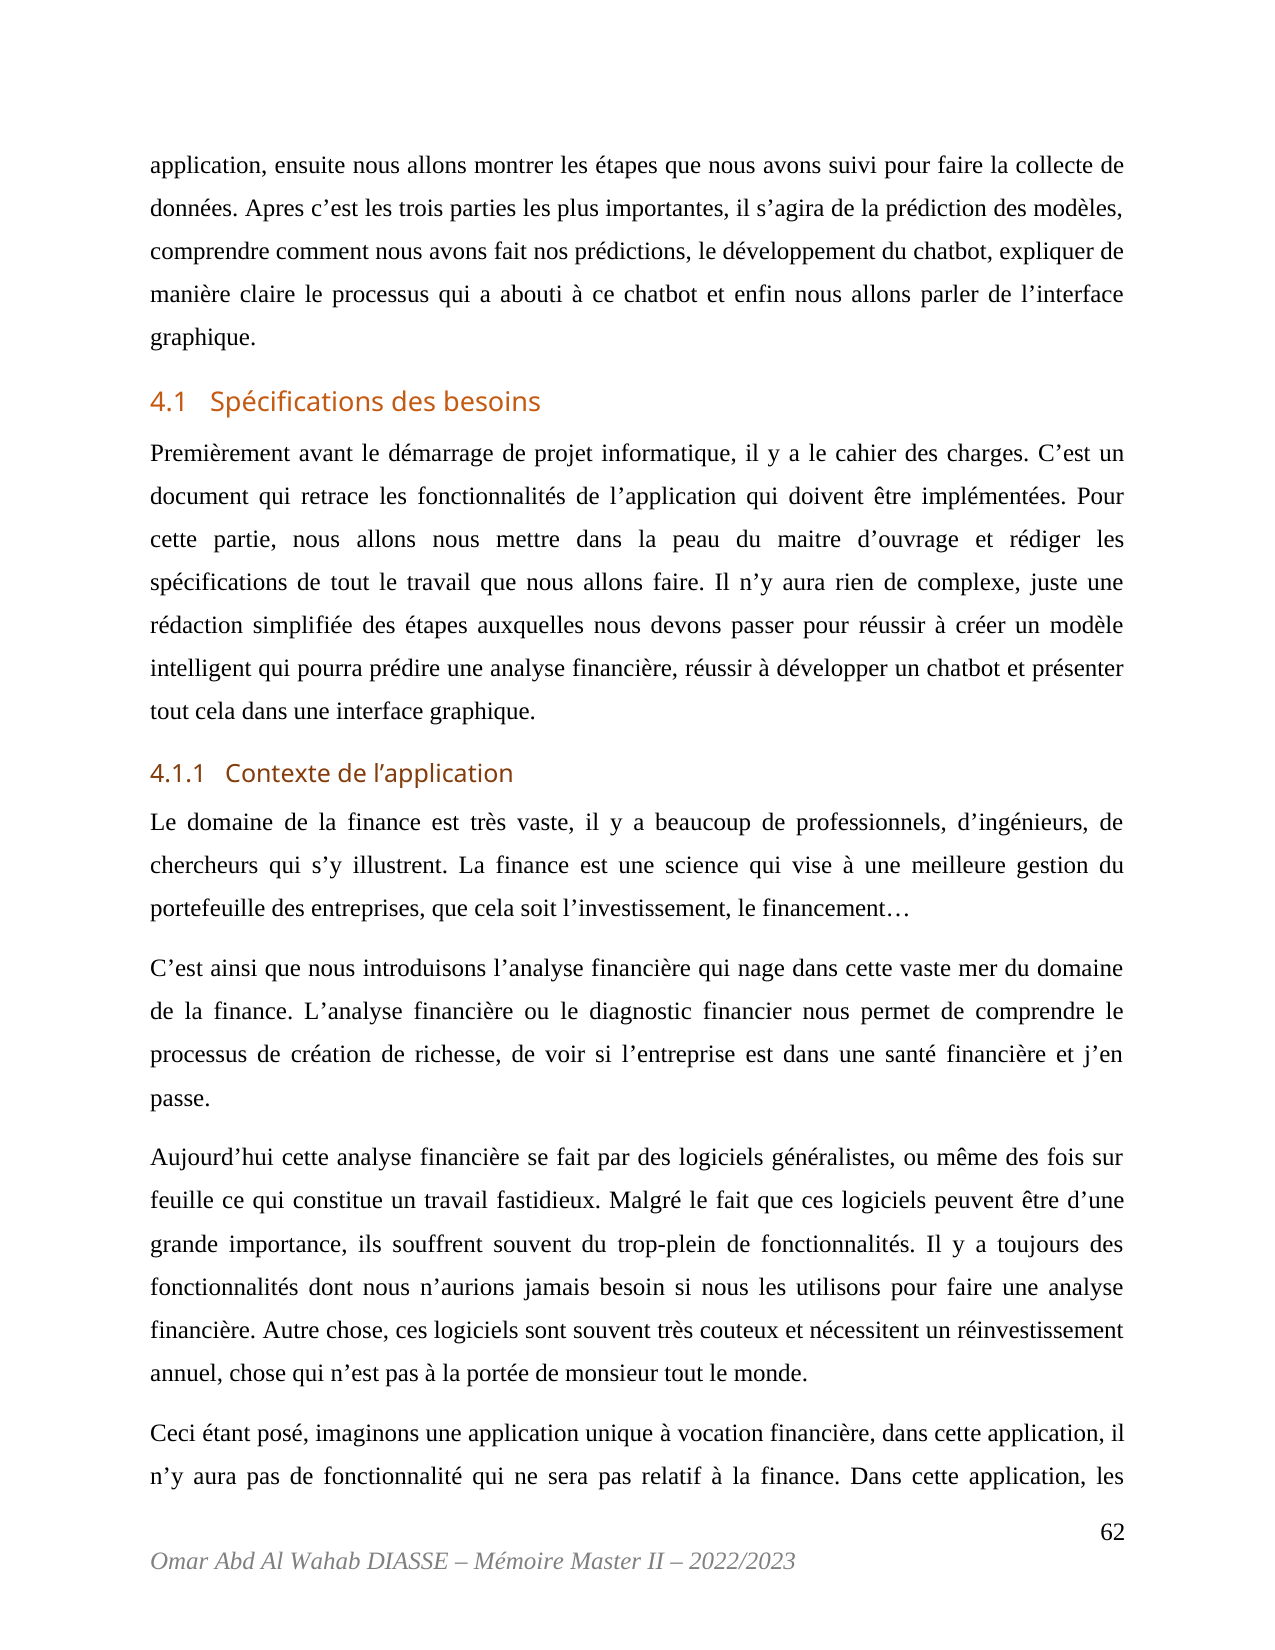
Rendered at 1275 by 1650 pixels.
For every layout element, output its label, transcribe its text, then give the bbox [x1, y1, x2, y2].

text Premièrement avant le démarrage de projet informatique, il y a le cahier des charges. C’est un document qui retrace les fonctionnalités de l’application qui doivent être implémentées. Pour cette partie, nous allons nous mettre dans la peau du maitre d’ouvrage et rédiger les spécifications de tout le travail que nous allons faire. Il n’y aura rien de complexe, juste une rédaction simplifiée des étapes auxquelles nous devons passer pour réussir à créer un modèle intelligent qui pourra prédire une analyse financière, réussir à développer un chatbot et présenter tout cela dans une interface graphique. [150, 438, 1125, 725]
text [150, 150, 1125, 351]
text C’est ainsi que nous introduisons l’analyse financière qui nage dans cette vaste mer du domaine de la finance. L’analyse financière ou le diagnostic financier nous permet de comprendre le processus de création de richesse, de voir si l’entreprise est dans une santé financière et j’en passe. [150, 953, 1125, 1111]
subtitle Contexte de l’application [150, 756, 1125, 790]
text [150, 1418, 1125, 1490]
text Aujourd’hui cette analyse financière se fait par des logiciels généralistes, ou même des fois sur feuille ce qui constitue un travail fastidieux. Malgré le fait que ces logiciels peuvent être d’une grande importance, ils souffrent souvent du trop-plein de fonctionnalités. Il y a toujours des fonctionnalités dont nous n’aurions jamais besoin si nous les utilisons pour faire une analyse financière. Autre chose, ces logiciels sont souvent très couteux et nécessitent un réinvestissement annuel, chose qui n’est pas à la portée de monsieur tout le monde. [150, 1142, 1125, 1387]
subtitle Spécifications des besoins [150, 382, 1125, 419]
text Le domaine de la finance est très vaste, il y a beaucoup de professionnels, d’ingénieurs, de chercheurs qui s’y illustrent. La finance est une science qui vise à une meilleure gestion du portefeuille des entreprises, que cela soit l’investissement, le financement… [150, 807, 1125, 922]
